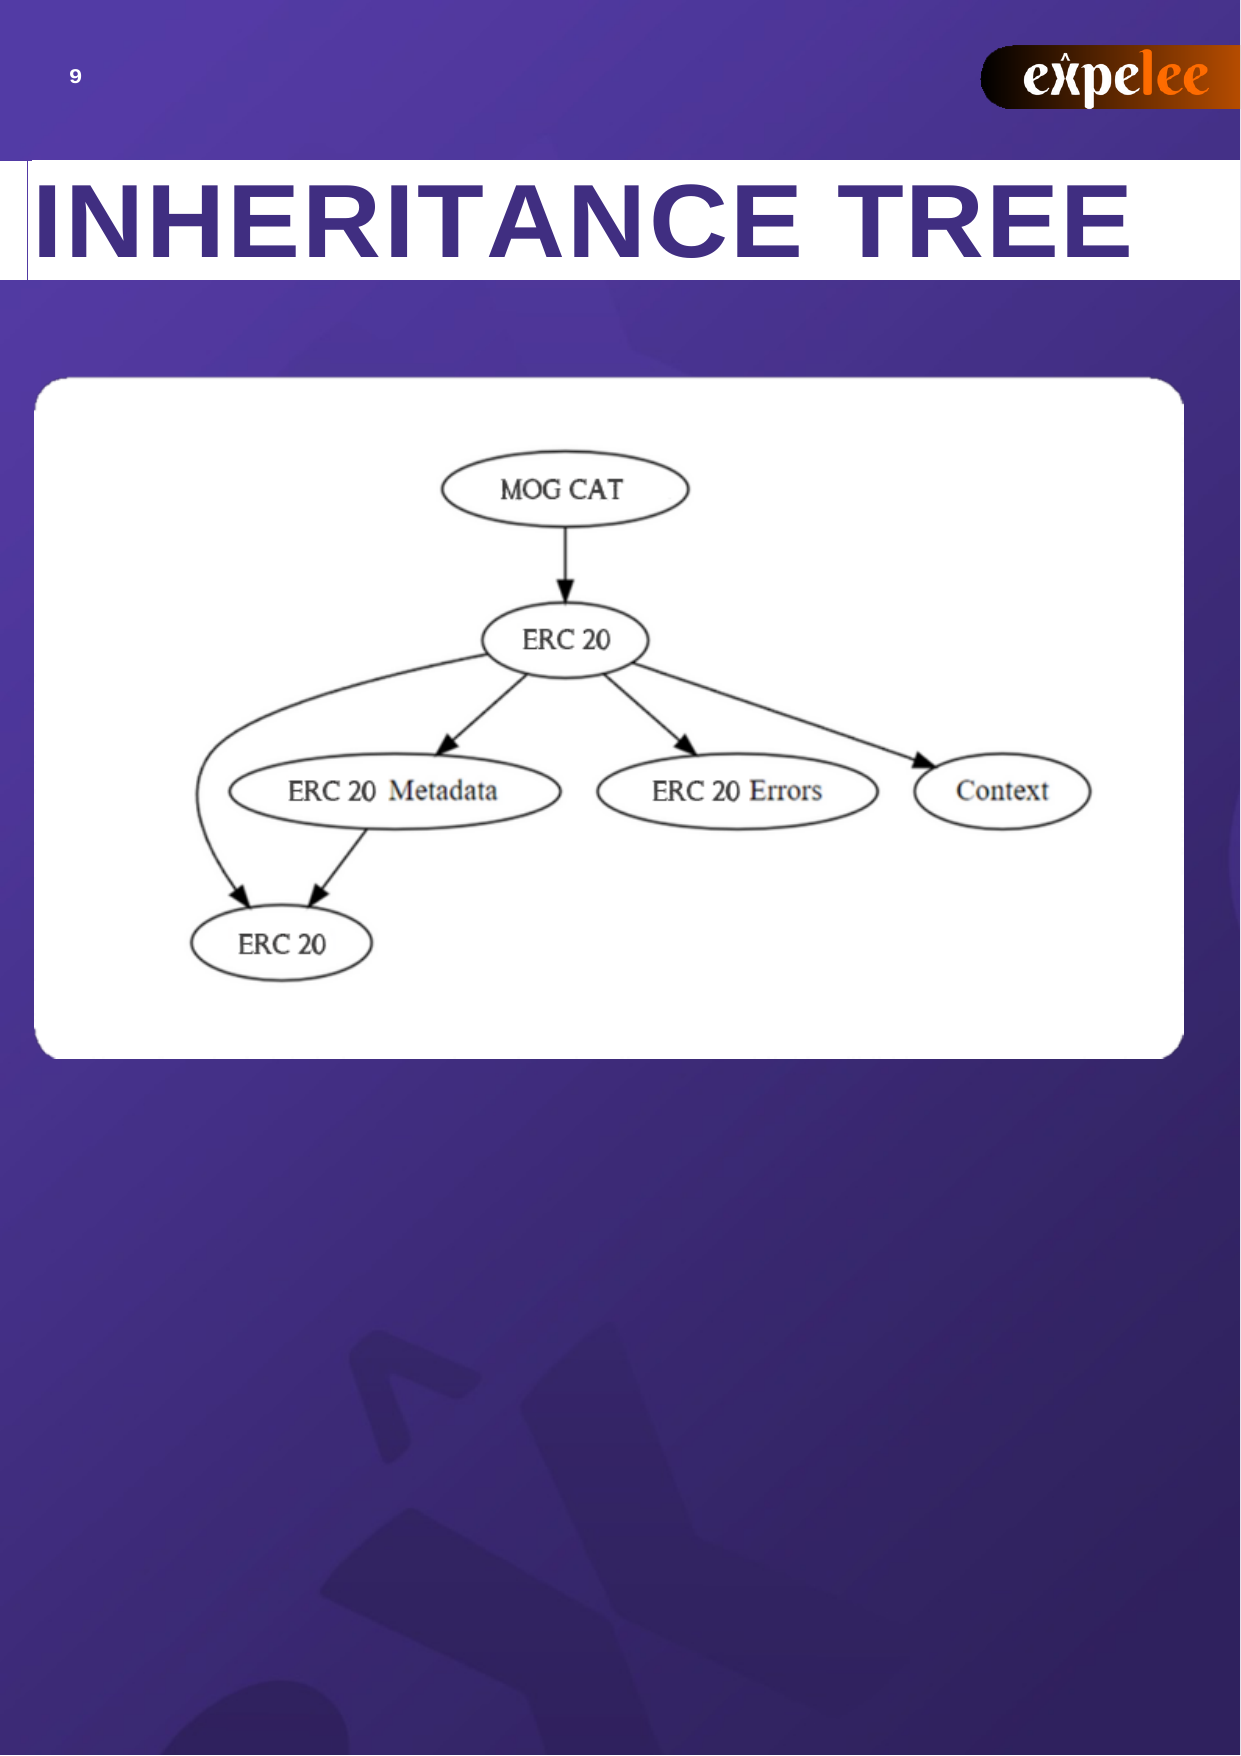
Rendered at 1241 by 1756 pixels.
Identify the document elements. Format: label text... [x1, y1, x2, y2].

picture [0, 0, 1241, 1755]
text 9 [68, 66, 1240, 89]
